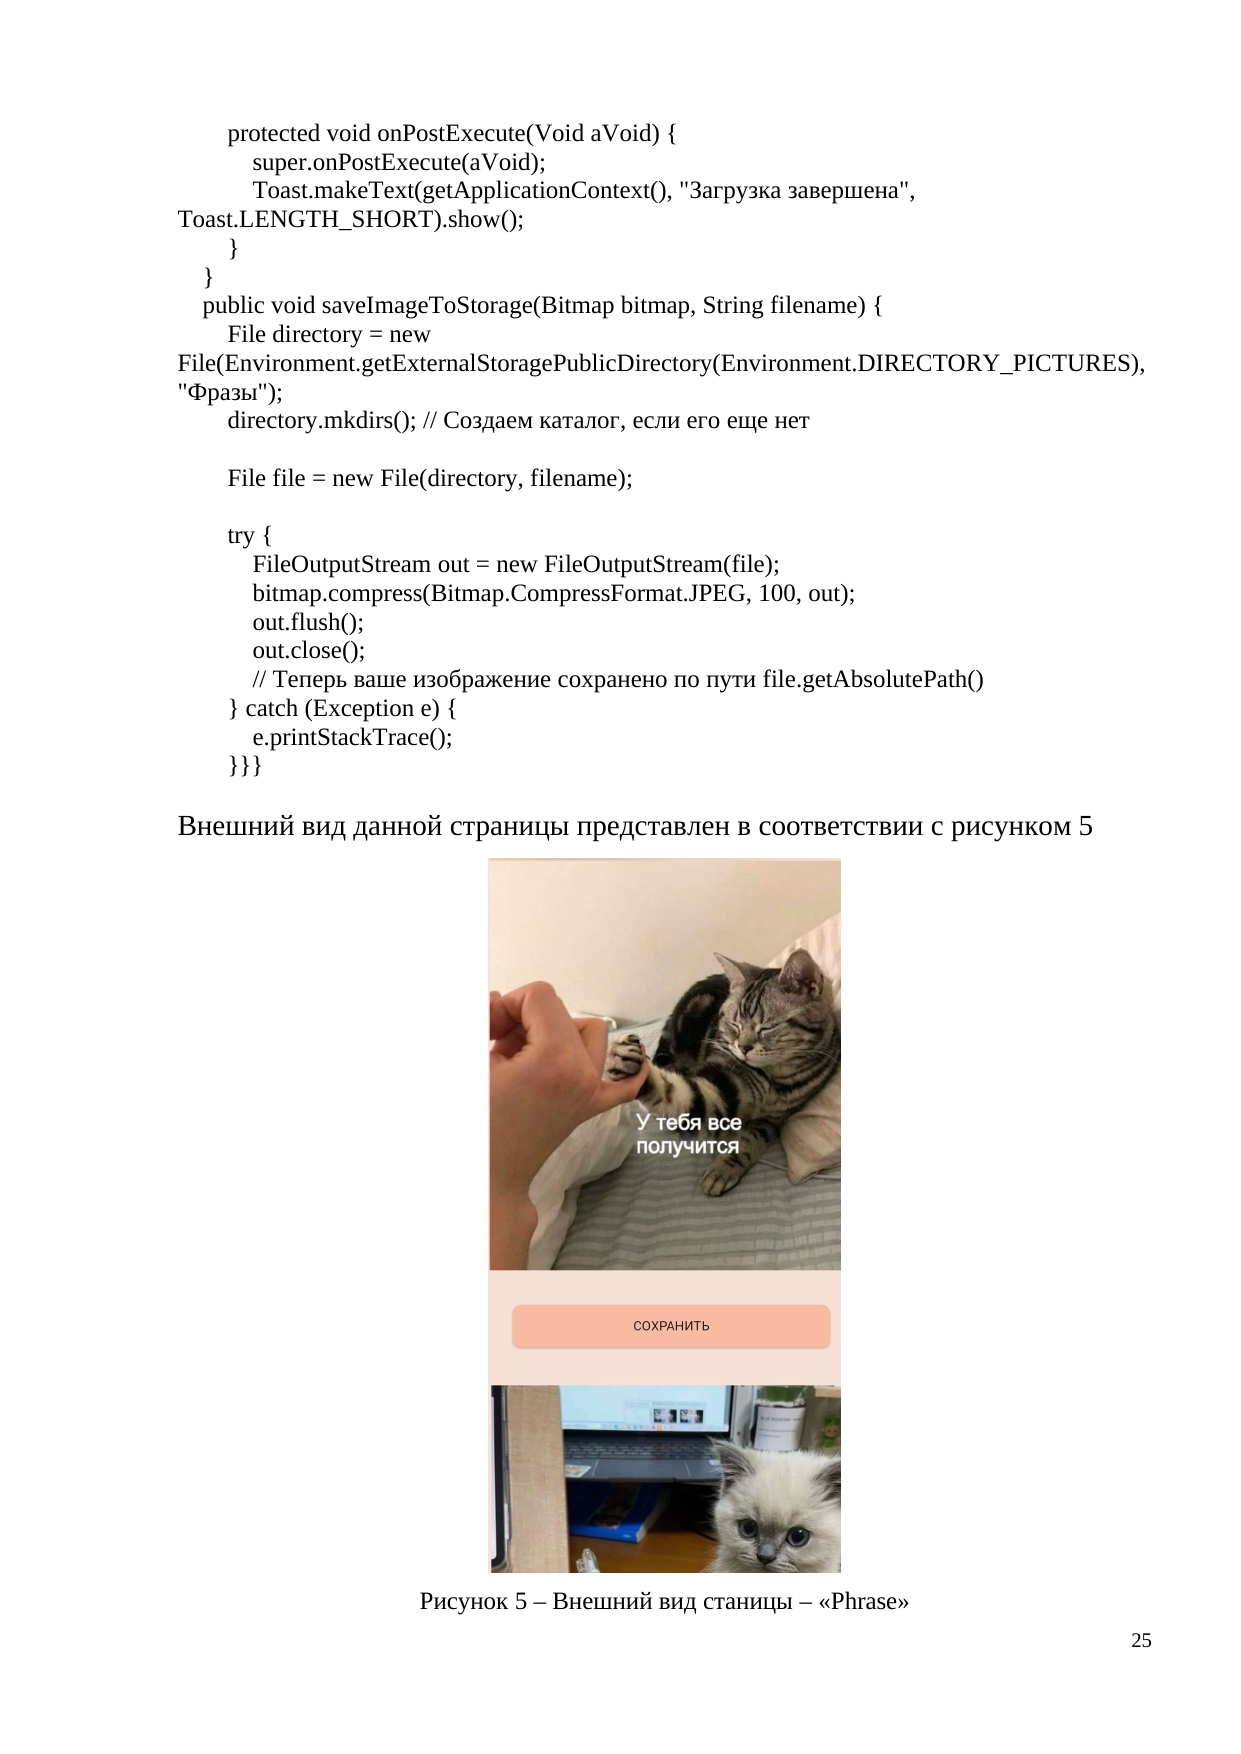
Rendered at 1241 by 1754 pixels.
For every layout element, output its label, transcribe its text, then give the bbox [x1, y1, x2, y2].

text Внешний вид данной страницы представлен в соответствии с рисунком 5 [177, 808, 1152, 842]
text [177, 118, 1152, 779]
picture [488, 858, 841, 1573]
text Рисунок 5 – Внешний вид станицы – «Phrase» [177, 1586, 1152, 1615]
